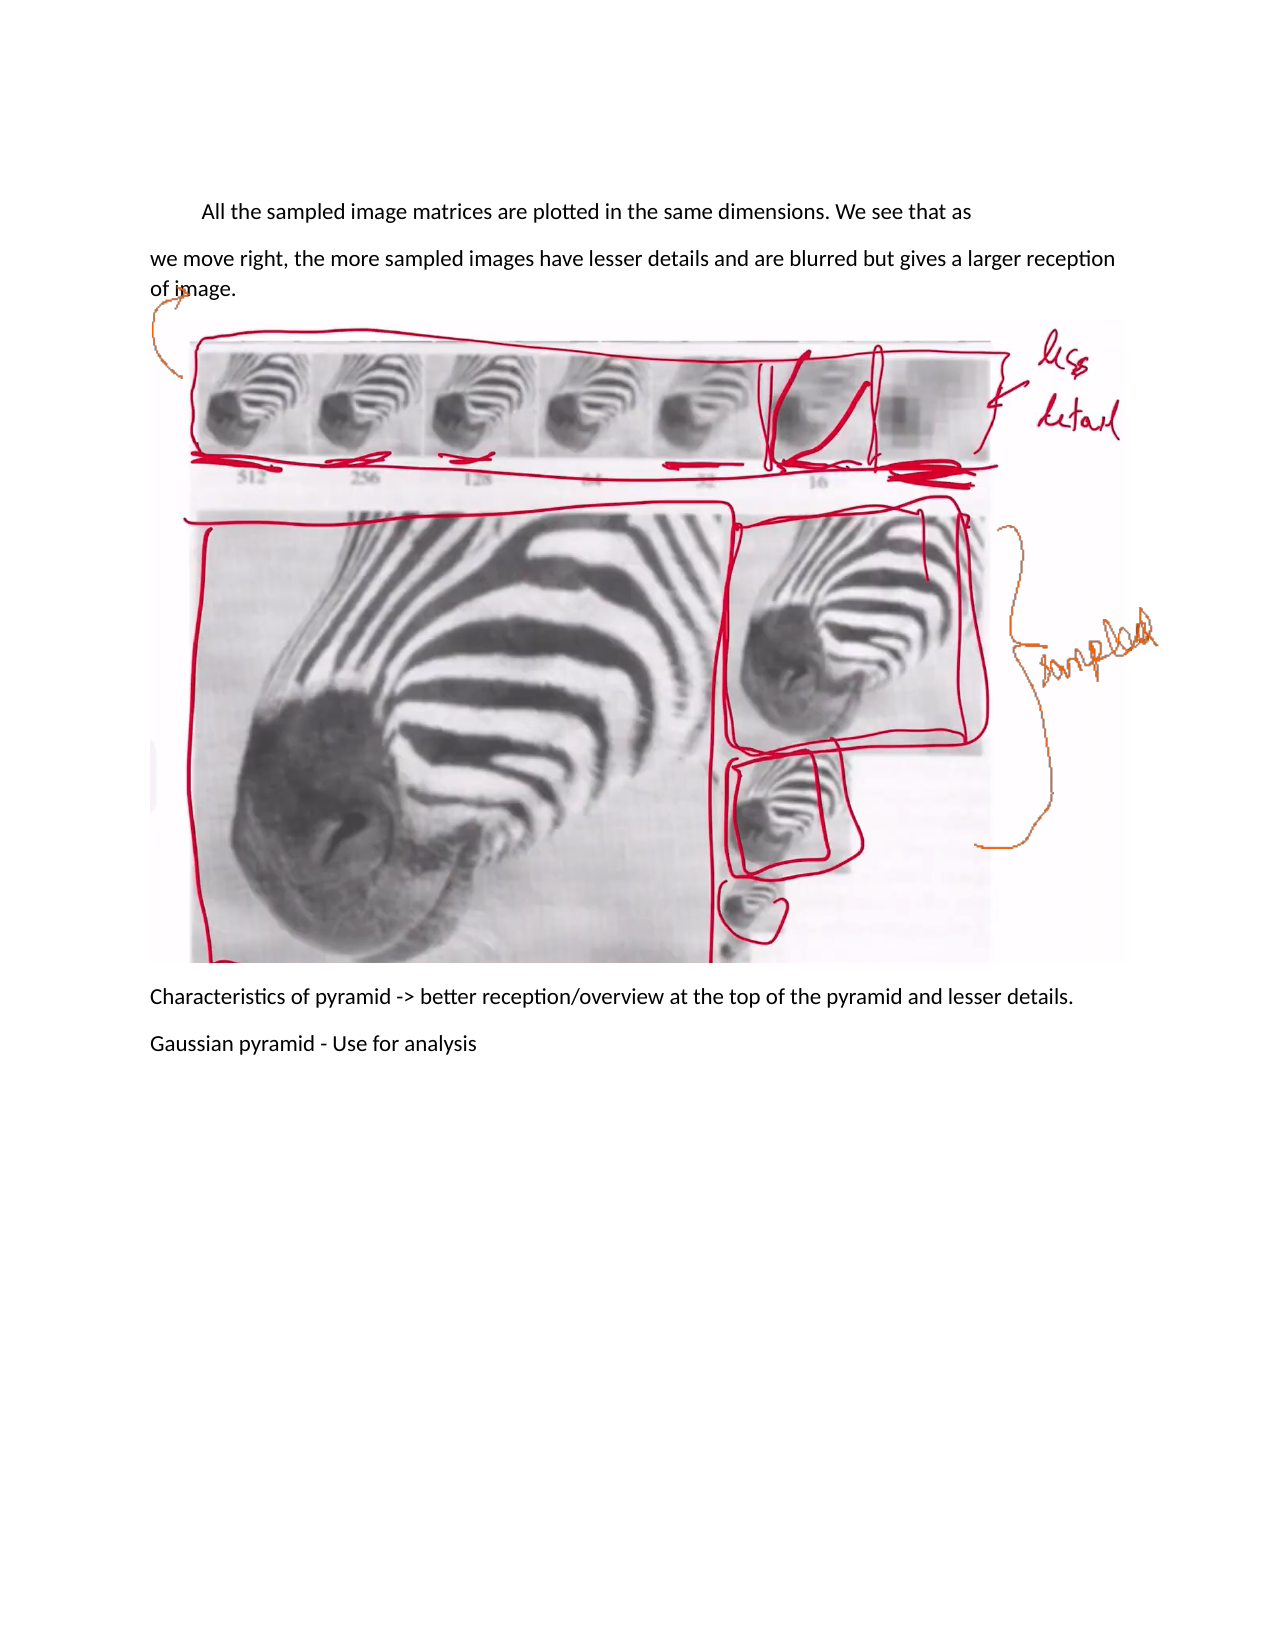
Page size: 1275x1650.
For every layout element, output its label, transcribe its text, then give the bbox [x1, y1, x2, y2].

picture [150, 286, 1160, 963]
text we move right, the more sampled images have lesser details and are blurred but gives a larger reception of image. [150, 244, 1125, 302]
text Gaussian pyramid - Use for analysis [150, 1029, 1125, 1057]
text All the sampled image matrices are plotted in the same dimensions. We see that as [150, 197, 1125, 225]
text Characteristics of pyramid -> better reception/overview at the top of the pyramid and lesser details. [150, 982, 1125, 1010]
